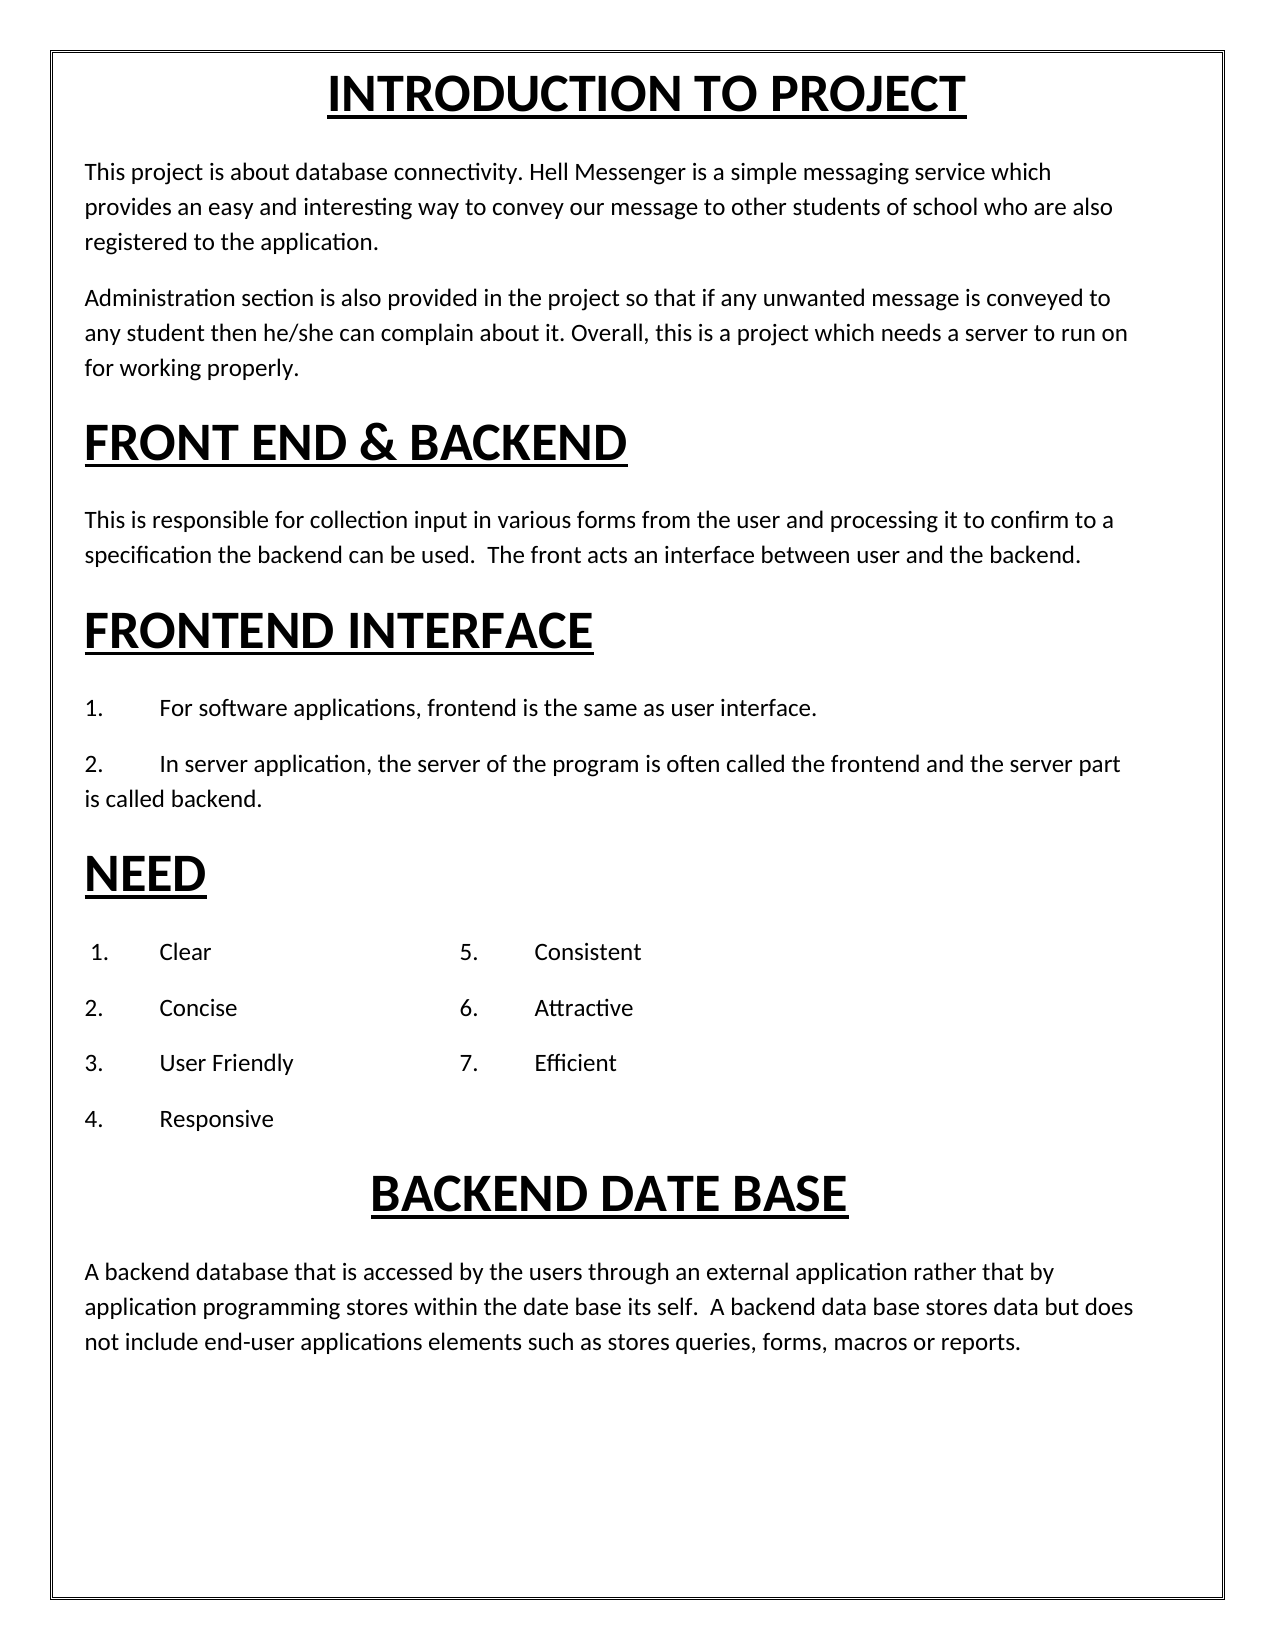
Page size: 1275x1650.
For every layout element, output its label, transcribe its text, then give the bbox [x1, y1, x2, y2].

text INTRODUCTION TO PROJECT [159, 59, 1134, 125]
text Administration section is also provided in the project so that if any unwanted message is conveyed to any student then he/she can complain about it. Overall, this is a project which needs a server to run on for working properly. [84, 282, 1134, 382]
text 2. Concise 6. Attractive [84, 992, 1134, 1022]
text 1. For software applications, frontend is the same as user interface. [84, 692, 1134, 723]
text NEED [84, 839, 1134, 905]
text FRONTEND INTERFACE [84, 595, 1134, 662]
text This is responsible for collection input in various forms from the user and processing it to confirm to a specification the backend can be used. The front acts an interface between user and the backend. [84, 504, 1134, 570]
text 1. Clear 5. Consistent [84, 936, 1134, 966]
text BACKEND DATE BASE [84, 1159, 1134, 1225]
text FRONT END & BACKEND [84, 408, 1134, 474]
text 4. Responsive [84, 1103, 1134, 1134]
text 3. User Friendly 7. Efficient [84, 1047, 1134, 1078]
text This project is about database connectivity. Hell Messenger is a simple messaging service which provides an easy and interesting way to convey our message to other students of school who are also registered to the application. [84, 156, 1134, 257]
text 2. In server application, the server of the program is often called the frontend and the server part is called backend. [84, 748, 1134, 814]
text A backend database that is accessed by the users through an external application rather that by application programming stores within the date base its self. A backend data base stores data but does not include end-user applications elements such as stores queries, forms, macros or reports. [84, 1256, 1134, 1357]
